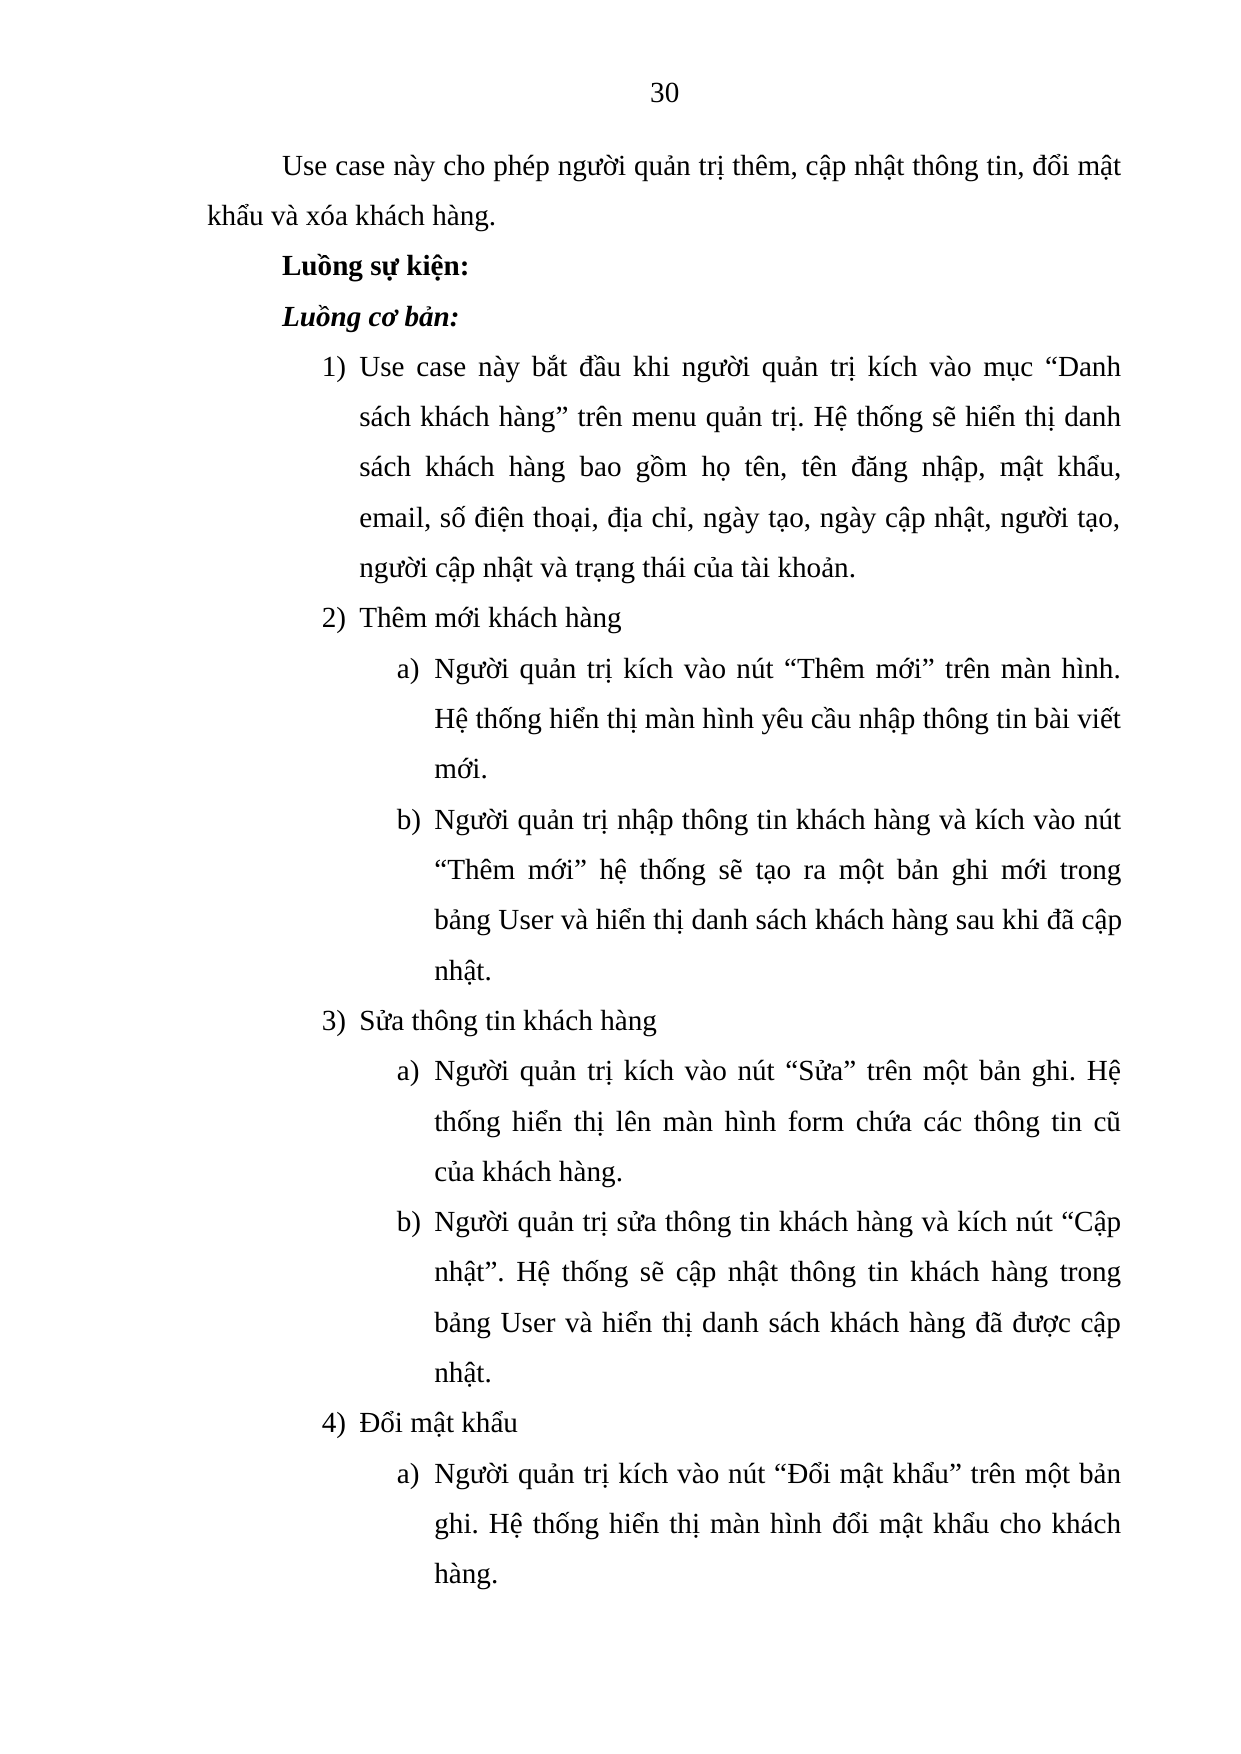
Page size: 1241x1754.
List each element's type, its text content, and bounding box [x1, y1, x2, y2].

text Use case này cho phép người quản trị thêm, cập nhật thông tin, đổi mật khẩu và xóa khách hàng. [207, 148, 1122, 232]
text Luồng cơ bản: [207, 299, 1122, 332]
list Sửa thông tin khách hàng [322, 1003, 1122, 1037]
list Người quản trị nhập thông tin khách hàng và kích vào nút “Thêm mới” hệ thống sẽ tạo ra một bản ghi mới trong bảng User và hiển thị danh sách khách hàng sau khi đã cập nhật. [397, 802, 1122, 986]
list Người quản trị kích vào nút “Thêm mới” trên màn hình. Hệ thống hiển thị màn hình yêu cầu nhập thông tin bài viết mới. [397, 651, 1122, 785]
list Đổi mật khẩu [322, 1406, 1122, 1439]
list Người quản trị kích vào nút “Sửa” trên một bản ghi. Hệ thống hiển thị lên màn hình form chứa các thông tin cũ của khách hàng. [397, 1053, 1122, 1187]
list Use case này bắt đầu khi người quản trị kích vào mục “Danh sách khách hàng” trên menu quản trị. Hệ thống sẽ hiển thị danh sách khách hàng bao gồm họ tên, tên đăng nhập, mật khẩu, email, số điện thoại, địa chỉ, ngày tạo, ngày cập nhật, người tạo, người cập nhật và trạng thái của tài khoản. [322, 349, 1122, 584]
list Người quản trị sửa thông tin khách hàng và kích nút “Cập nhật”. Hệ thống sẽ cập nhật thông tin khách hàng trong bảng User và hiển thị danh sách khách hàng đã được cập nhật. [397, 1204, 1122, 1389]
list Người quản trị kích vào nút “Đổi mật khẩu” trên một bản ghi. Hệ thống hiển thị màn hình đổi mật khẩu cho khách hàng. [397, 1456, 1122, 1590]
text Luồng sự kiện: [207, 248, 1122, 282]
list Thêm mới khách hàng [322, 601, 1122, 634]
